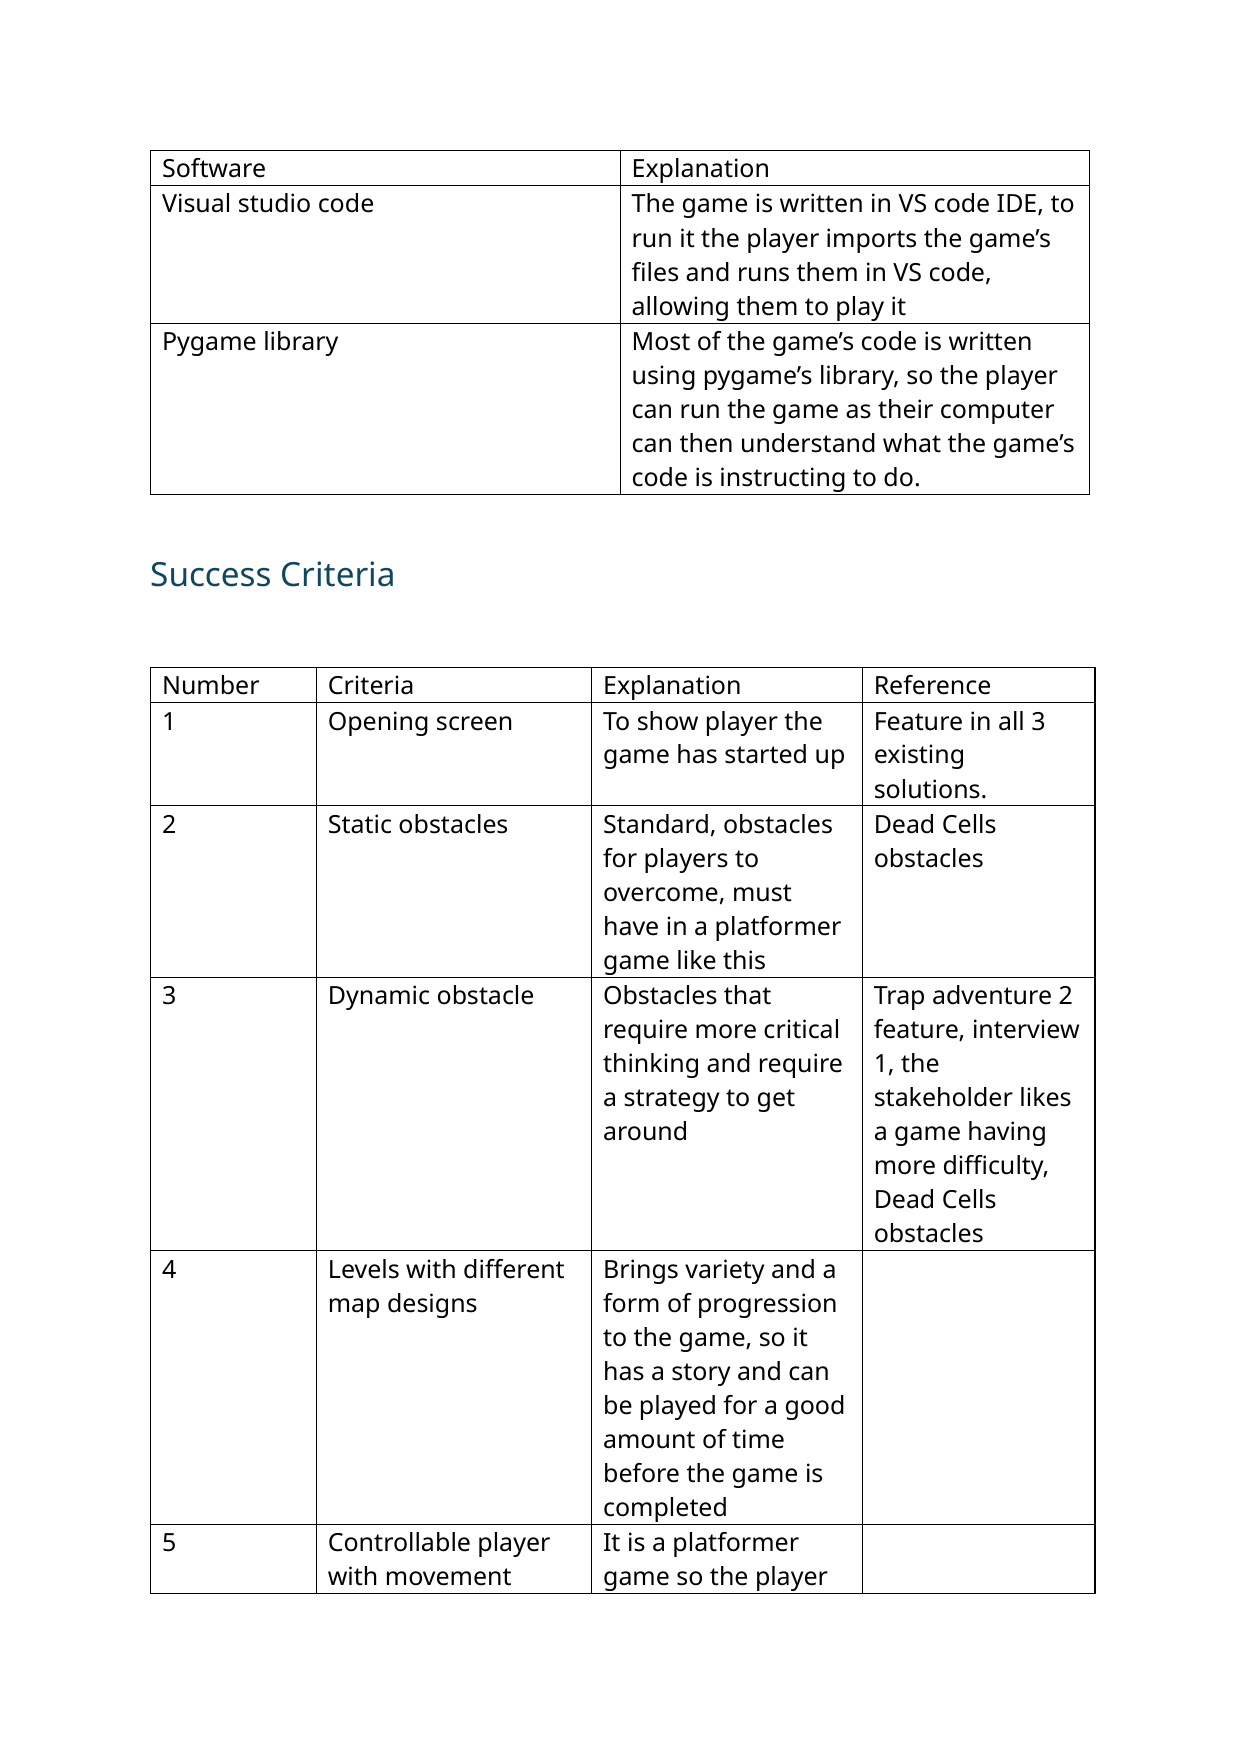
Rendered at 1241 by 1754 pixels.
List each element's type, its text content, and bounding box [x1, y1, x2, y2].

table_cell Dynamic obstacle [317, 978, 591, 1250]
table_header Explanation [592, 668, 862, 702]
table_cell Most of the game’s code is written using pygame’s library, so the player can run the game as their computer can then understand what the game’s code is instructing to do. [621, 324, 1089, 494]
table_cell To show player the game has started up [592, 703, 862, 805]
table_cell 5 [151, 1525, 316, 1593]
table_cell Dead Cells obstacles [863, 806, 1094, 977]
table_cell Feature in all 3 existing solutions. [863, 703, 1094, 805]
subtitle Success Criteria [150, 551, 1090, 596]
table_header Number [151, 668, 316, 702]
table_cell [317, 1525, 591, 1593]
table_cell Obstacles that require more critical thinking and require a strategy to get around [592, 978, 862, 1250]
table_cell Visual studio code [151, 186, 620, 322]
table_cell The game is written in VS code IDE, to run it the player imports the game’s files and runs them in VS code, allowing them to play it [621, 186, 1089, 322]
table_cell [863, 1251, 1094, 1524]
table_cell [863, 1525, 1094, 1593]
table_cell 3 [151, 978, 316, 1250]
table_cell Standard, obstacles for players to overcome, must have in a platformer game like this [592, 806, 862, 977]
table_header Criteria [317, 668, 591, 702]
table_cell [592, 1525, 862, 1593]
table_header Reference [863, 668, 1094, 702]
table_header Software [151, 151, 620, 185]
table_cell Opening screen [317, 703, 591, 805]
table_cell Levels with different map designs [317, 1251, 591, 1524]
table_header Explanation [621, 151, 1089, 185]
table_cell Static obstacles [317, 806, 591, 977]
table_cell Pygame library [151, 324, 620, 494]
table_cell Brings variety and a form of progression to the game, so it has a story and can be played for a good amount of time before the game is completed [592, 1251, 862, 1524]
table_cell 4 [151, 1251, 316, 1524]
table_cell 2 [151, 806, 316, 977]
table_cell 1 [151, 703, 316, 805]
table_cell Trap adventure 2 feature, interview 1, the stakeholder likes a game having more difficulty, Dead Cells obstacles [863, 978, 1094, 1250]
